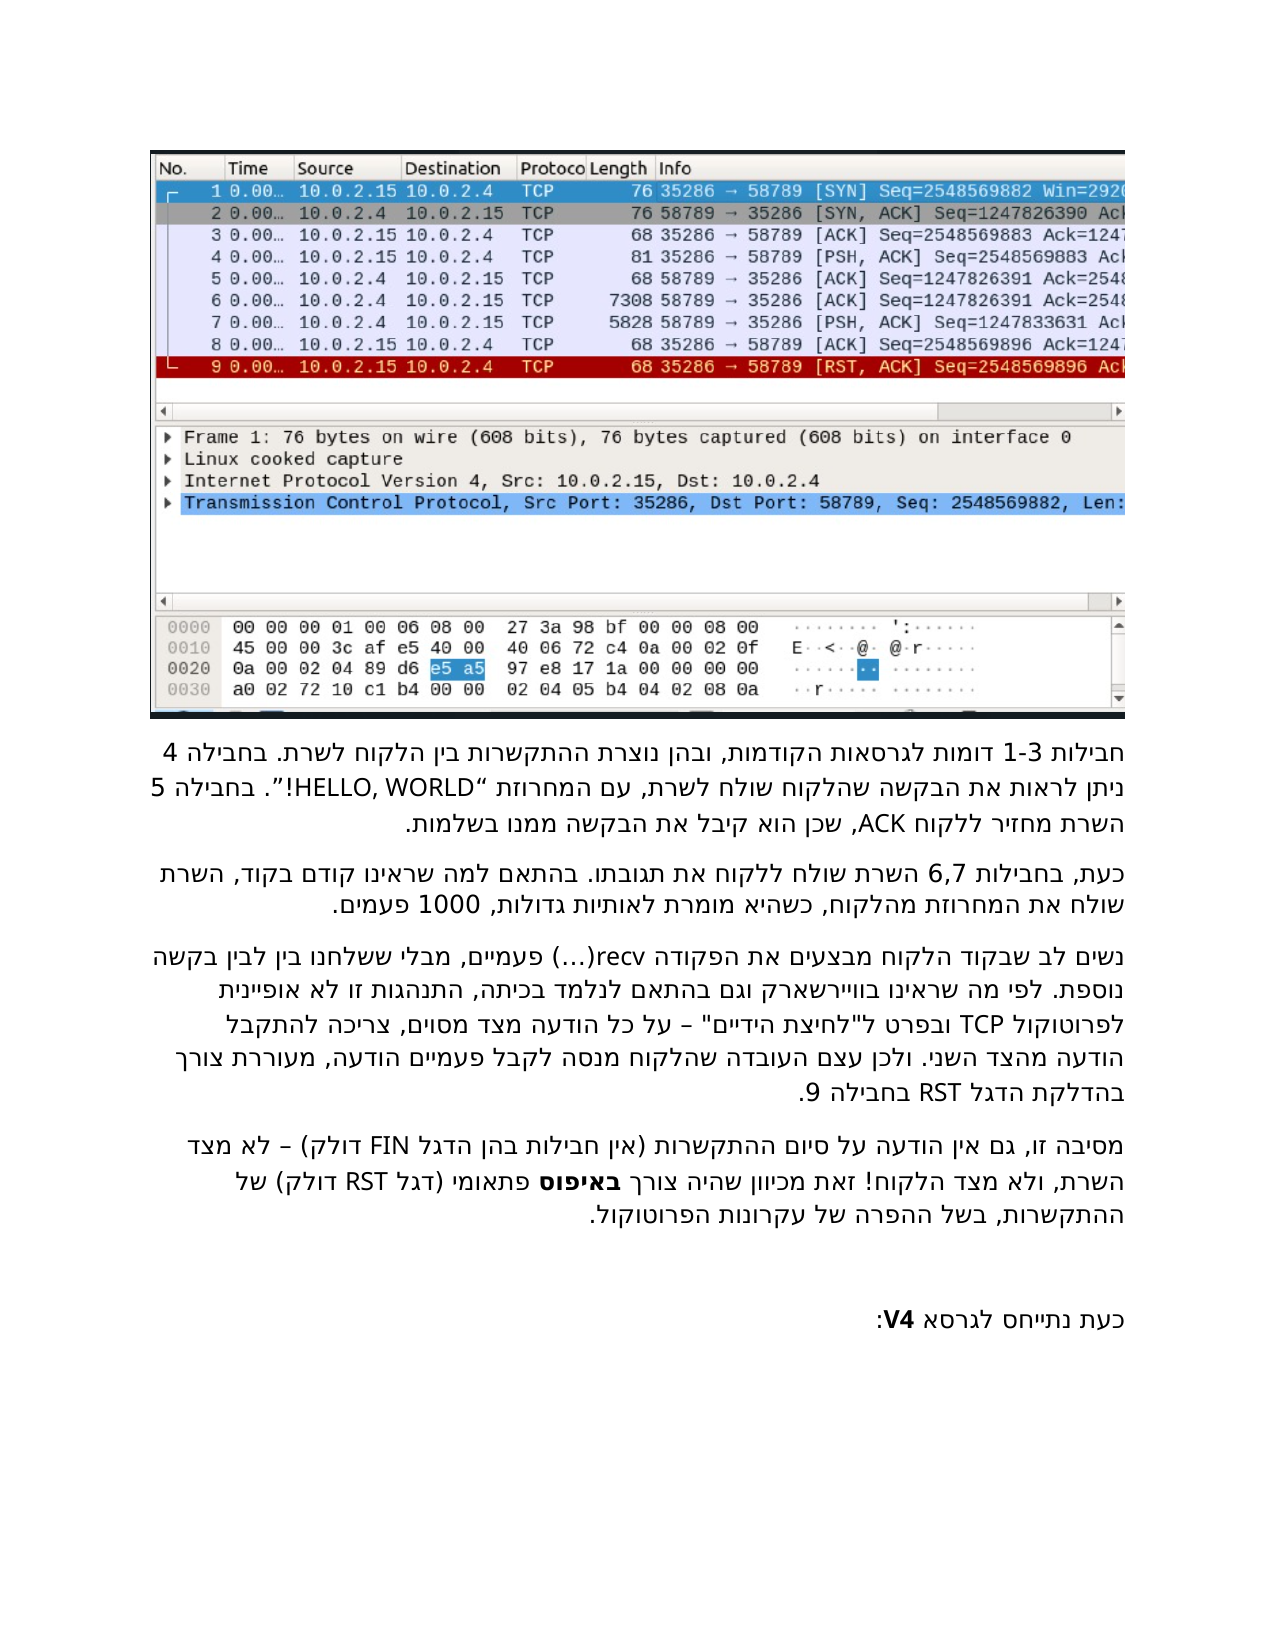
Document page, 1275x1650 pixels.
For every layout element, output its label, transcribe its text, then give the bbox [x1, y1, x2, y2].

text כעת נתייחס לגרסא V4: [150, 1302, 1125, 1336]
text חבילות 1-3 דומות לגרסאות הקודמות, ובהן נוצרת ההתקשרות בין הלקוח לשרת. בחבילה 4 ניתן לראות את הבקשה שהלקוח שולח לשרת, עם המחרוזת “HELLO, WORLD!”. בחבילה 5 השרת מחזיר ללקוח ACK, שכן הוא קיבל את הבקשה ממנו בשלמות. [150, 738, 1125, 840]
text נשים לב שבקוד הלקוח מבצעים את הפקודה recv(…) פעמיים, מבלי ששלחנו בין לבין בקשה נוספת. לפי מה שראינו בוויירשארק וגם בהתאם לנלמד בכיתה, התנהגות זו לא אופיינית לפרוטוקול TCP ובפרט ל"לחיצת הידיים" – על כל הודעה מצד מסוים, צריכה להתקבל הודעה מהצד השני. ולכן עצם העובדה שהלקוח מנסה לקבל פעמיים הודעה, מעוררת צורך בהדלקת הדגל RST בחבילה 9. [150, 939, 1125, 1108]
picture [150, 150, 1125, 719]
text מסיבה זו, גם אין הודעה על סיום ההתקשרות (אין חבילות בהן הדגל FIN דולק) – לא מצד השרת, ולא מצד הלקוח! זאת מכיוון שהיה צורך באיפוס פתאומי (דגל RST דולק) של ההתקשרות, בשל ההפרה של עקרונות הפרוטוקול. [150, 1128, 1125, 1229]
text כעת, בחבילות 6,7 השרת שולח ללקוח את תגובתו. בהתאם למה שראינו קודם בקוד, השרת שולח את המחרוזת מהלקוח, כשהיא מומרת לאותיות גדולות, 1000 פעמים. [150, 859, 1125, 920]
